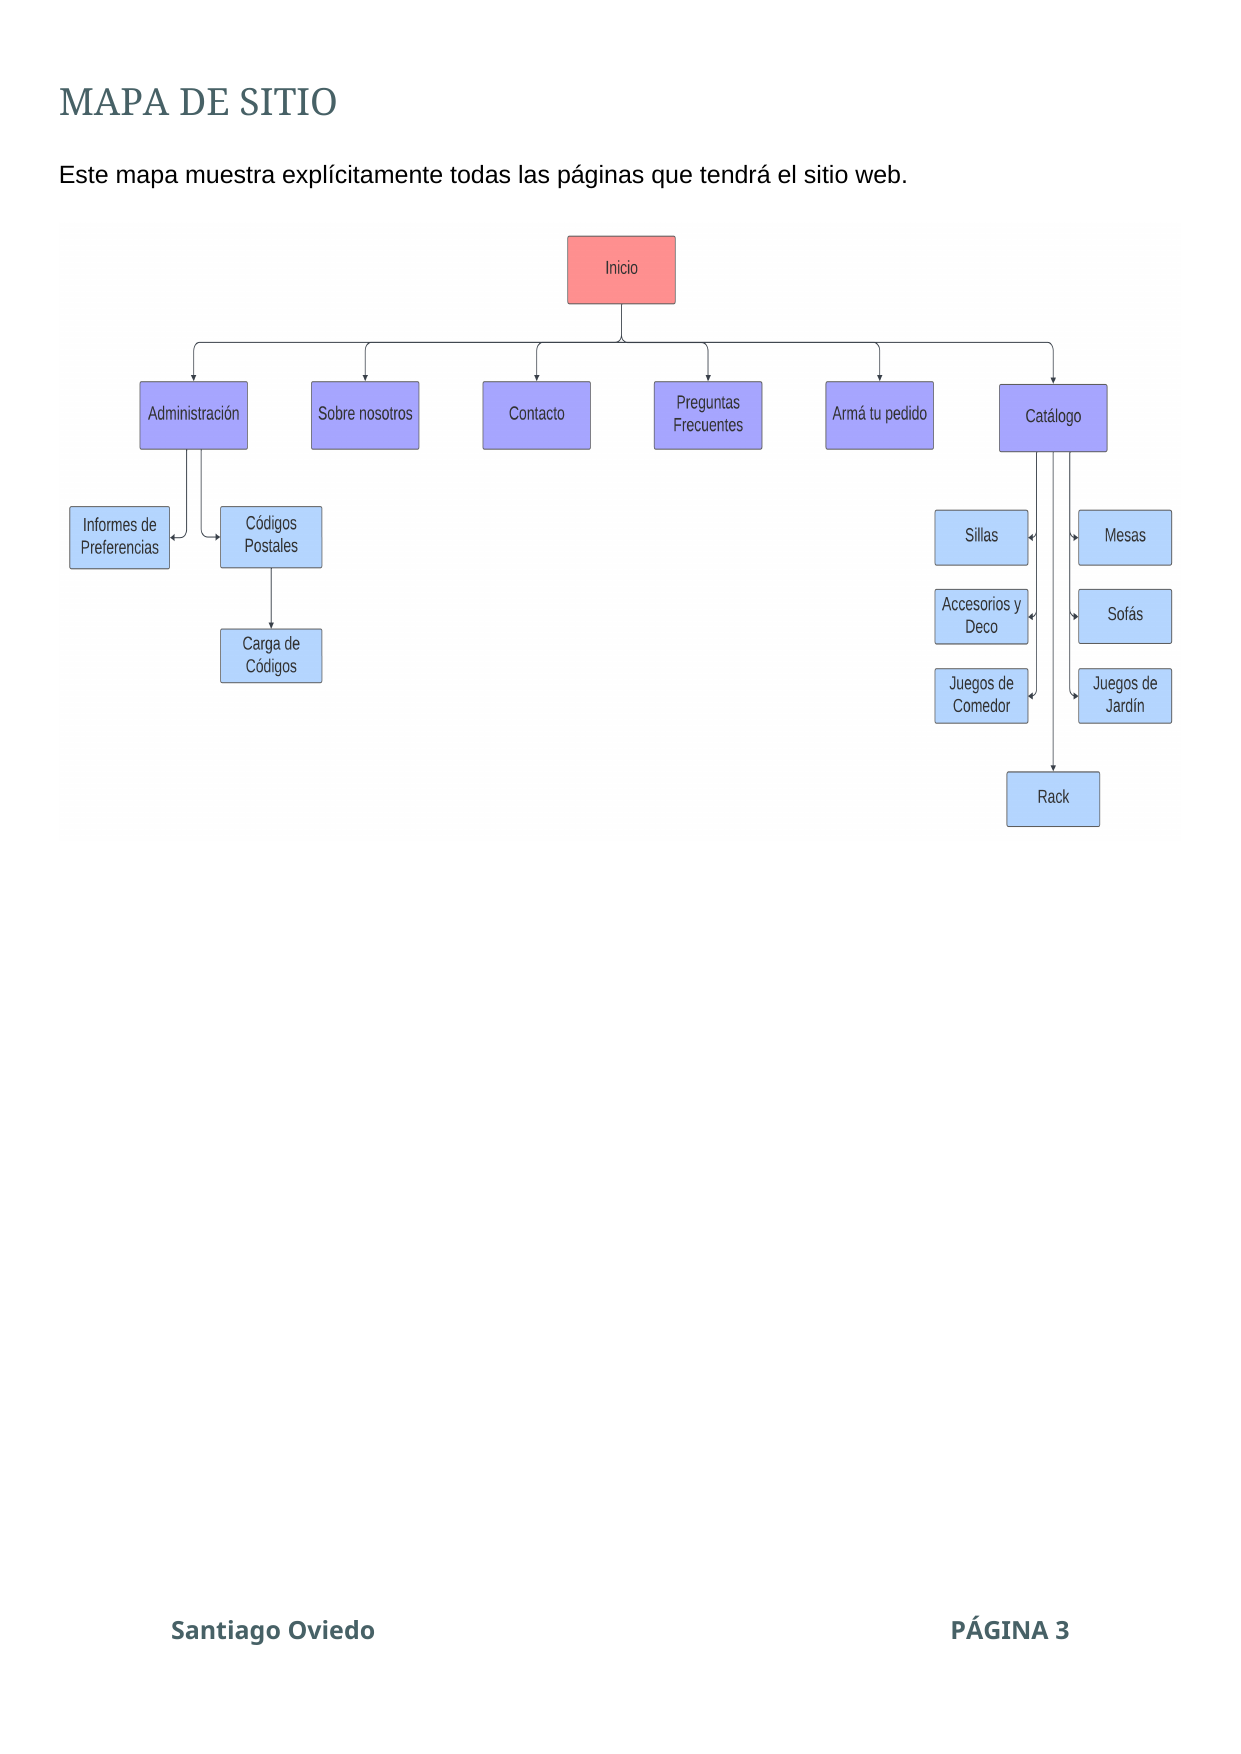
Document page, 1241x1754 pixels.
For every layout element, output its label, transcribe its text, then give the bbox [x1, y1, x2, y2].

text Este mapa muestra explícitamente todas las páginas que tendrá el sitio web. [58, 160, 1182, 189]
text MAPA DE SITIO [58, 75, 1182, 126]
picture [59, 222, 1182, 841]
